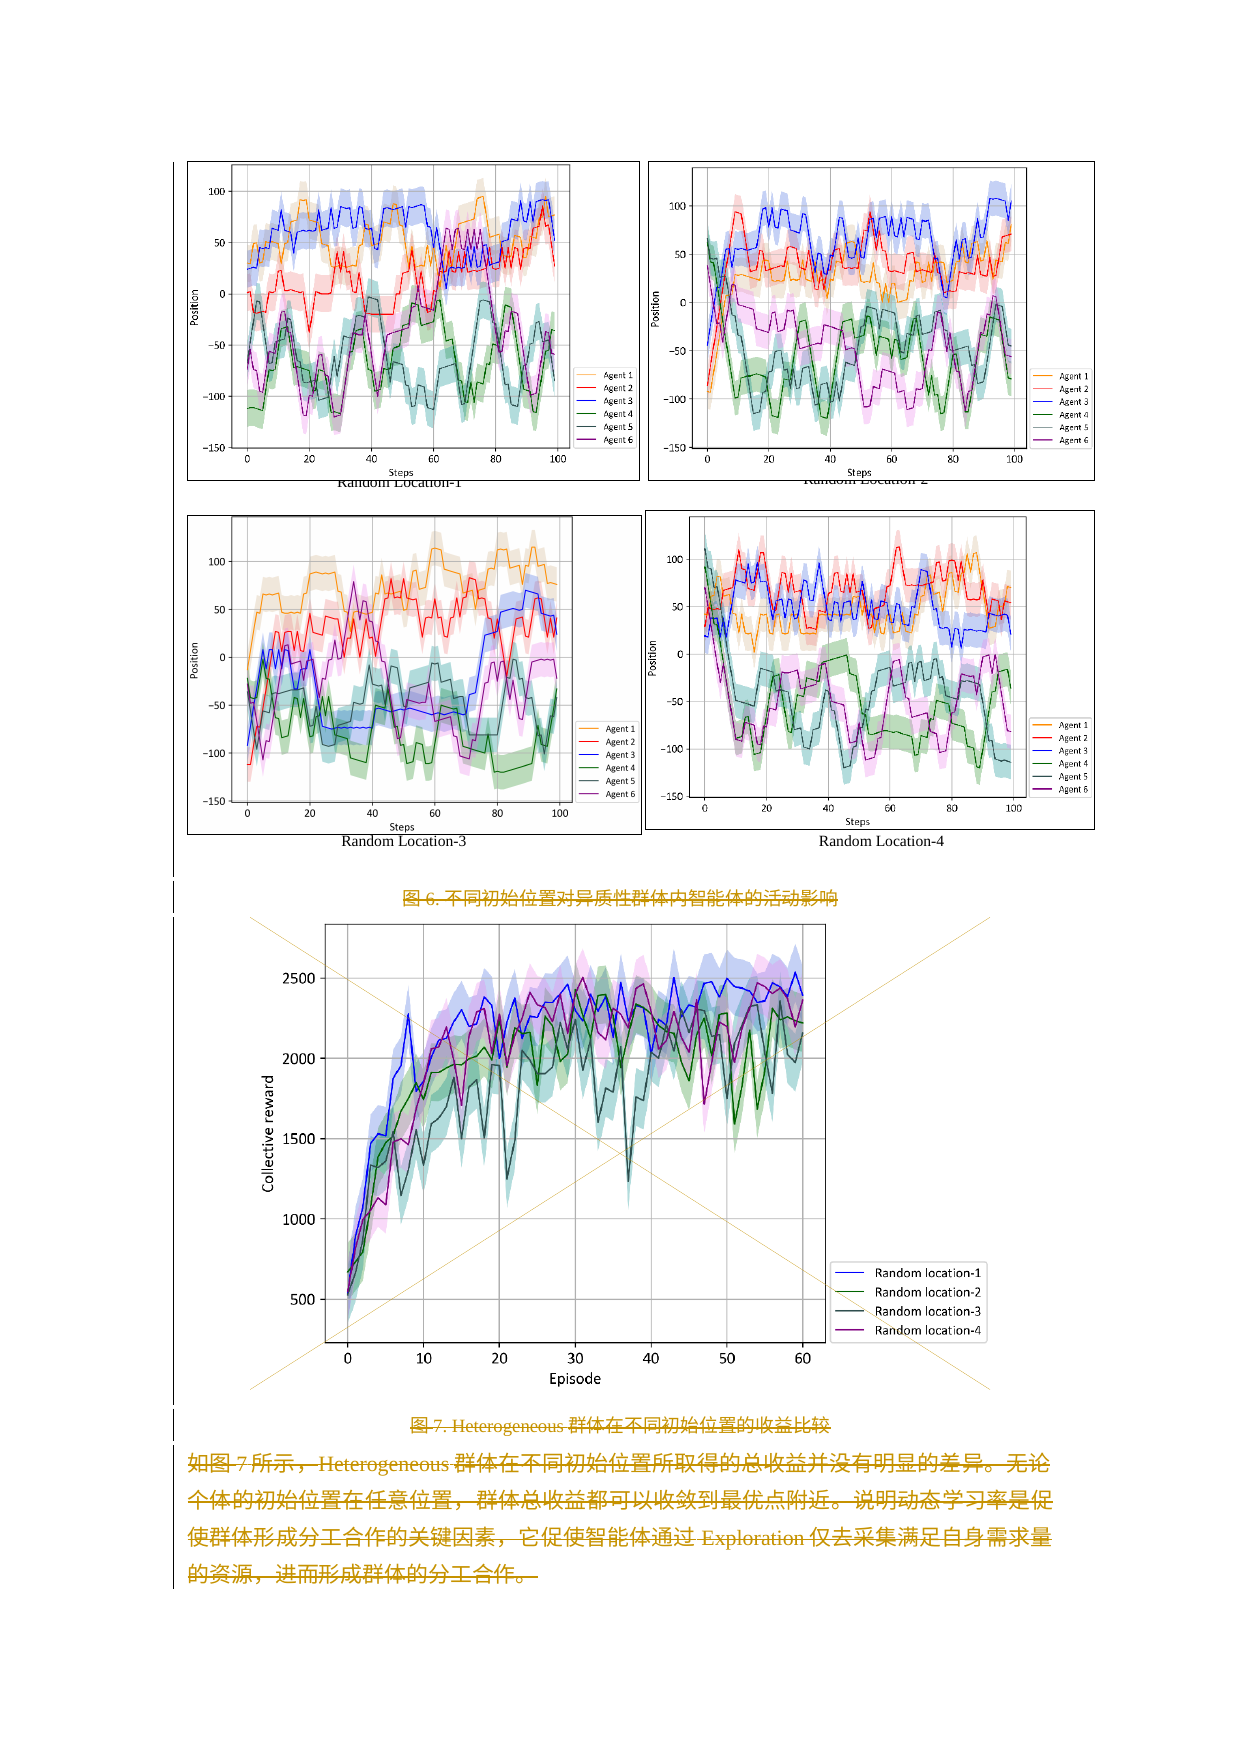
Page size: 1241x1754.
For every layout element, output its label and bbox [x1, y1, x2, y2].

picture [252, 917, 988, 1152]
picture [188, 516, 641, 834]
picture [622, 919, 990, 1388]
picture [250, 918, 618, 1388]
picture [188, 162, 639, 480]
picture [252, 1155, 988, 1390]
picture [646, 511, 1094, 829]
picture [649, 162, 1094, 480]
